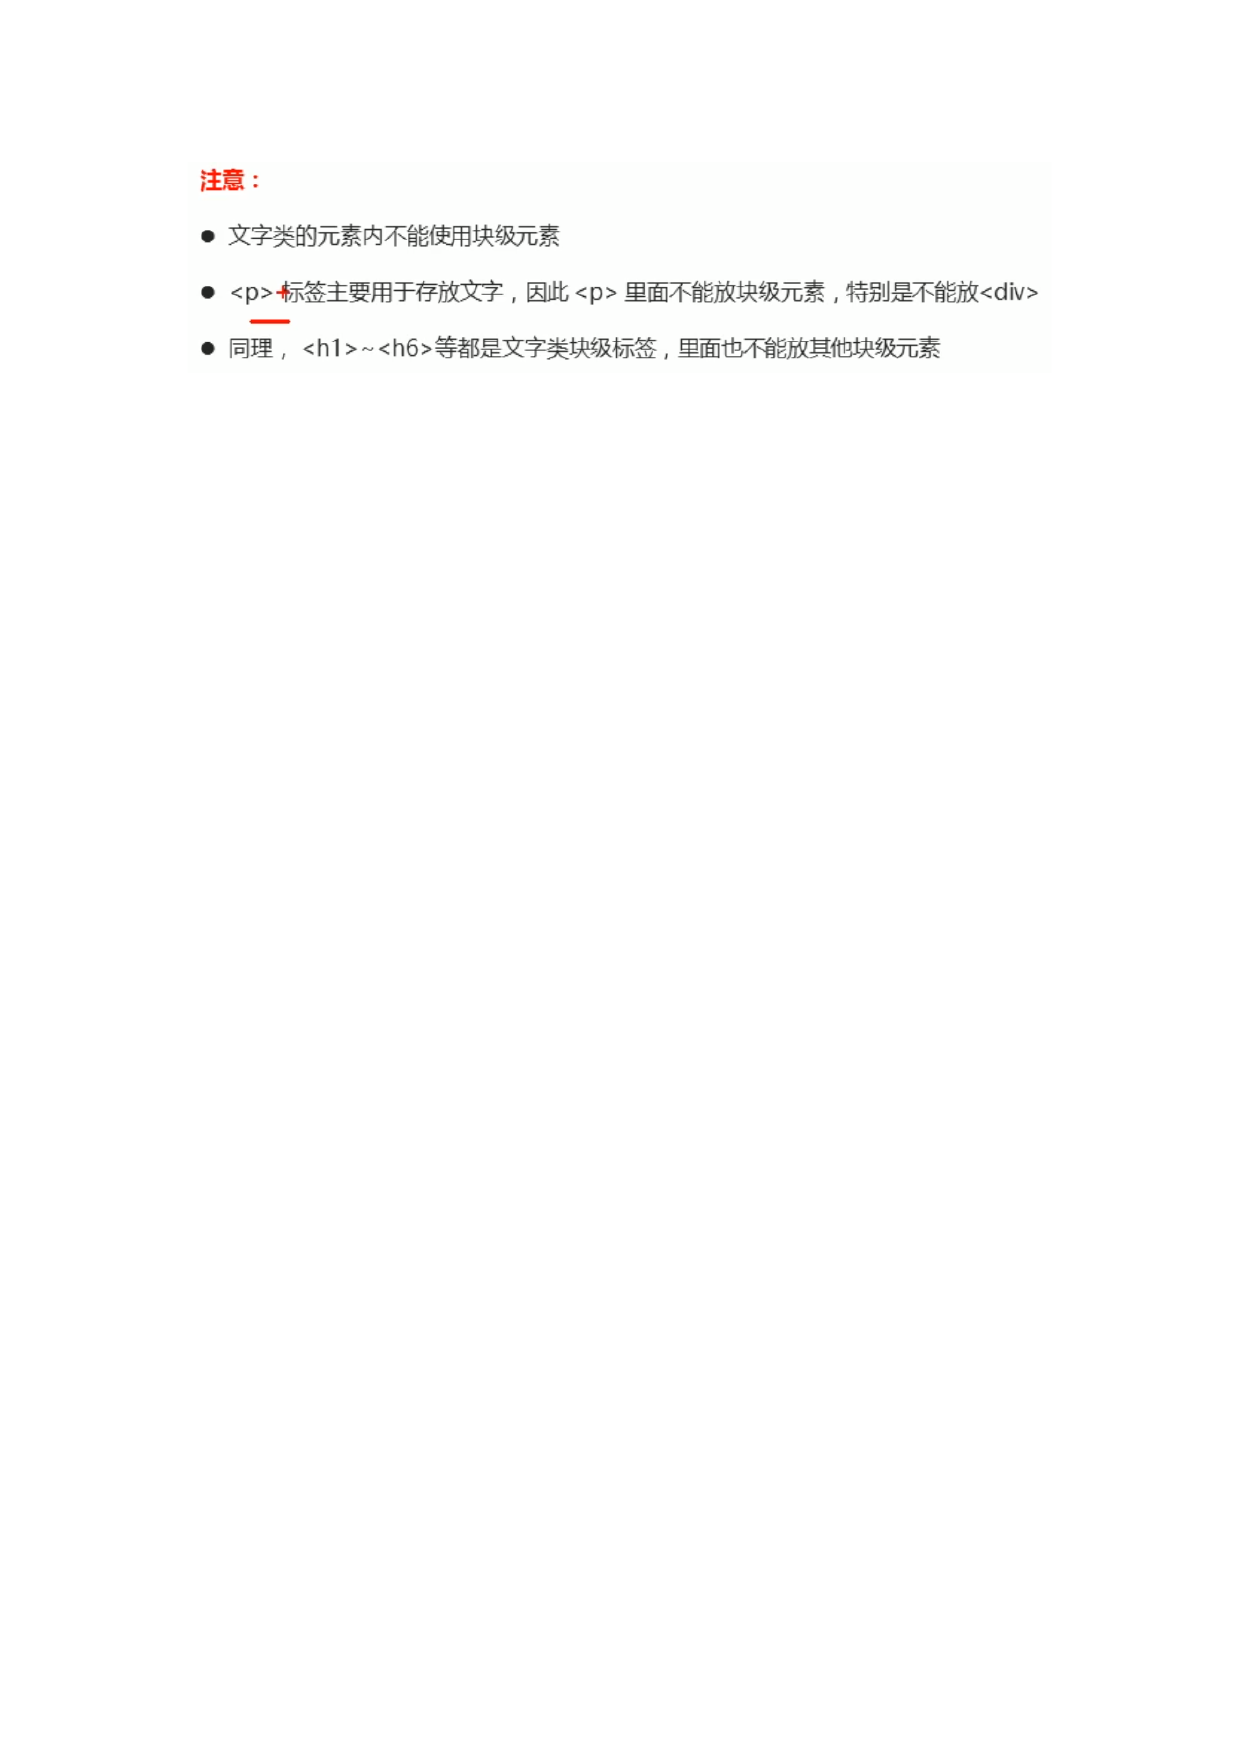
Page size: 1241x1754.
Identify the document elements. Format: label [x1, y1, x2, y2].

picture [187, 162, 1052, 373]
